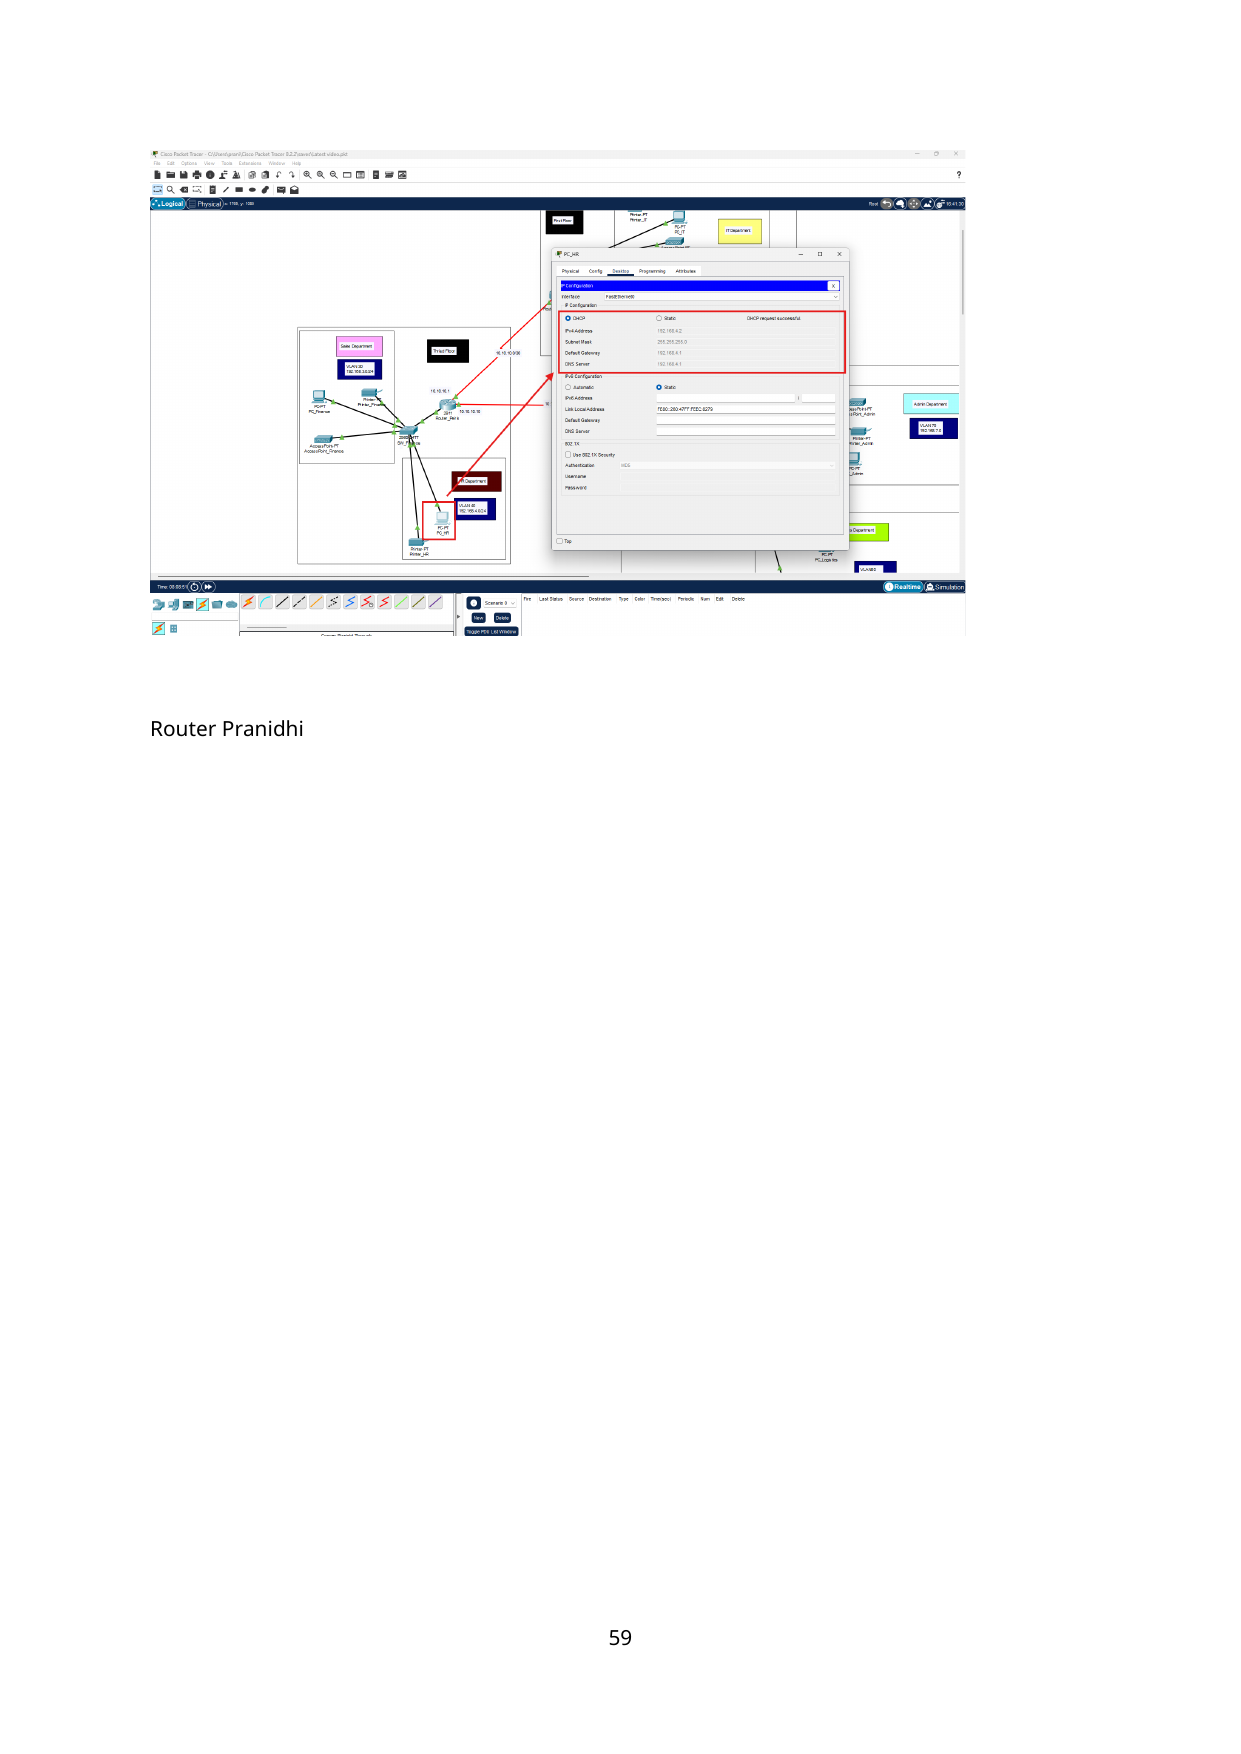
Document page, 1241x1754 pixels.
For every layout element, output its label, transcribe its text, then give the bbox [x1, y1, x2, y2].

picture [150, 150, 966, 636]
text Router Pranidhi [150, 714, 1090, 743]
